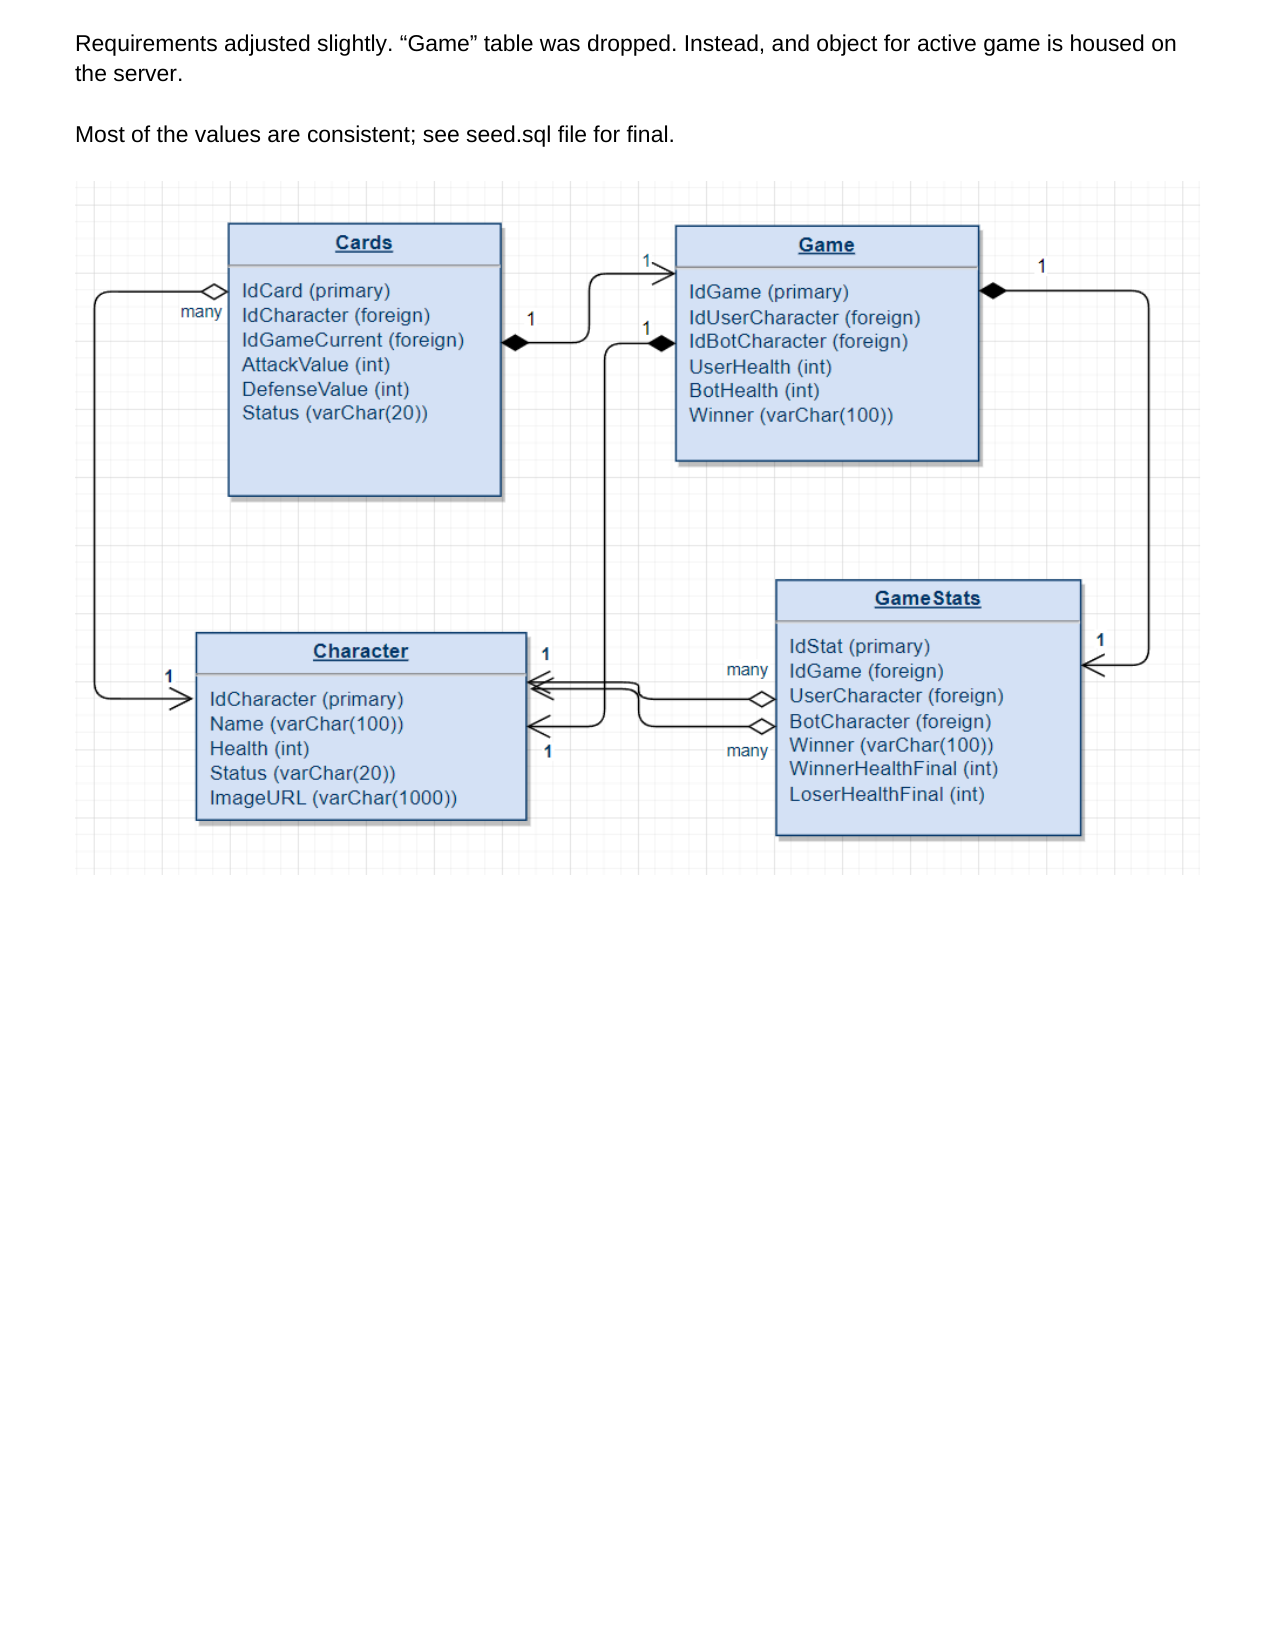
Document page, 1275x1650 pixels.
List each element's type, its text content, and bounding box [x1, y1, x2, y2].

picture [75, 181, 1200, 875]
text Requirements adjusted slightly. “Game” table was dropped. Instead, and object for active game is housed on the server. [75, 30, 1200, 87]
text Most of the values are consistent; see seed.sql file for final. [75, 121, 1200, 147]
